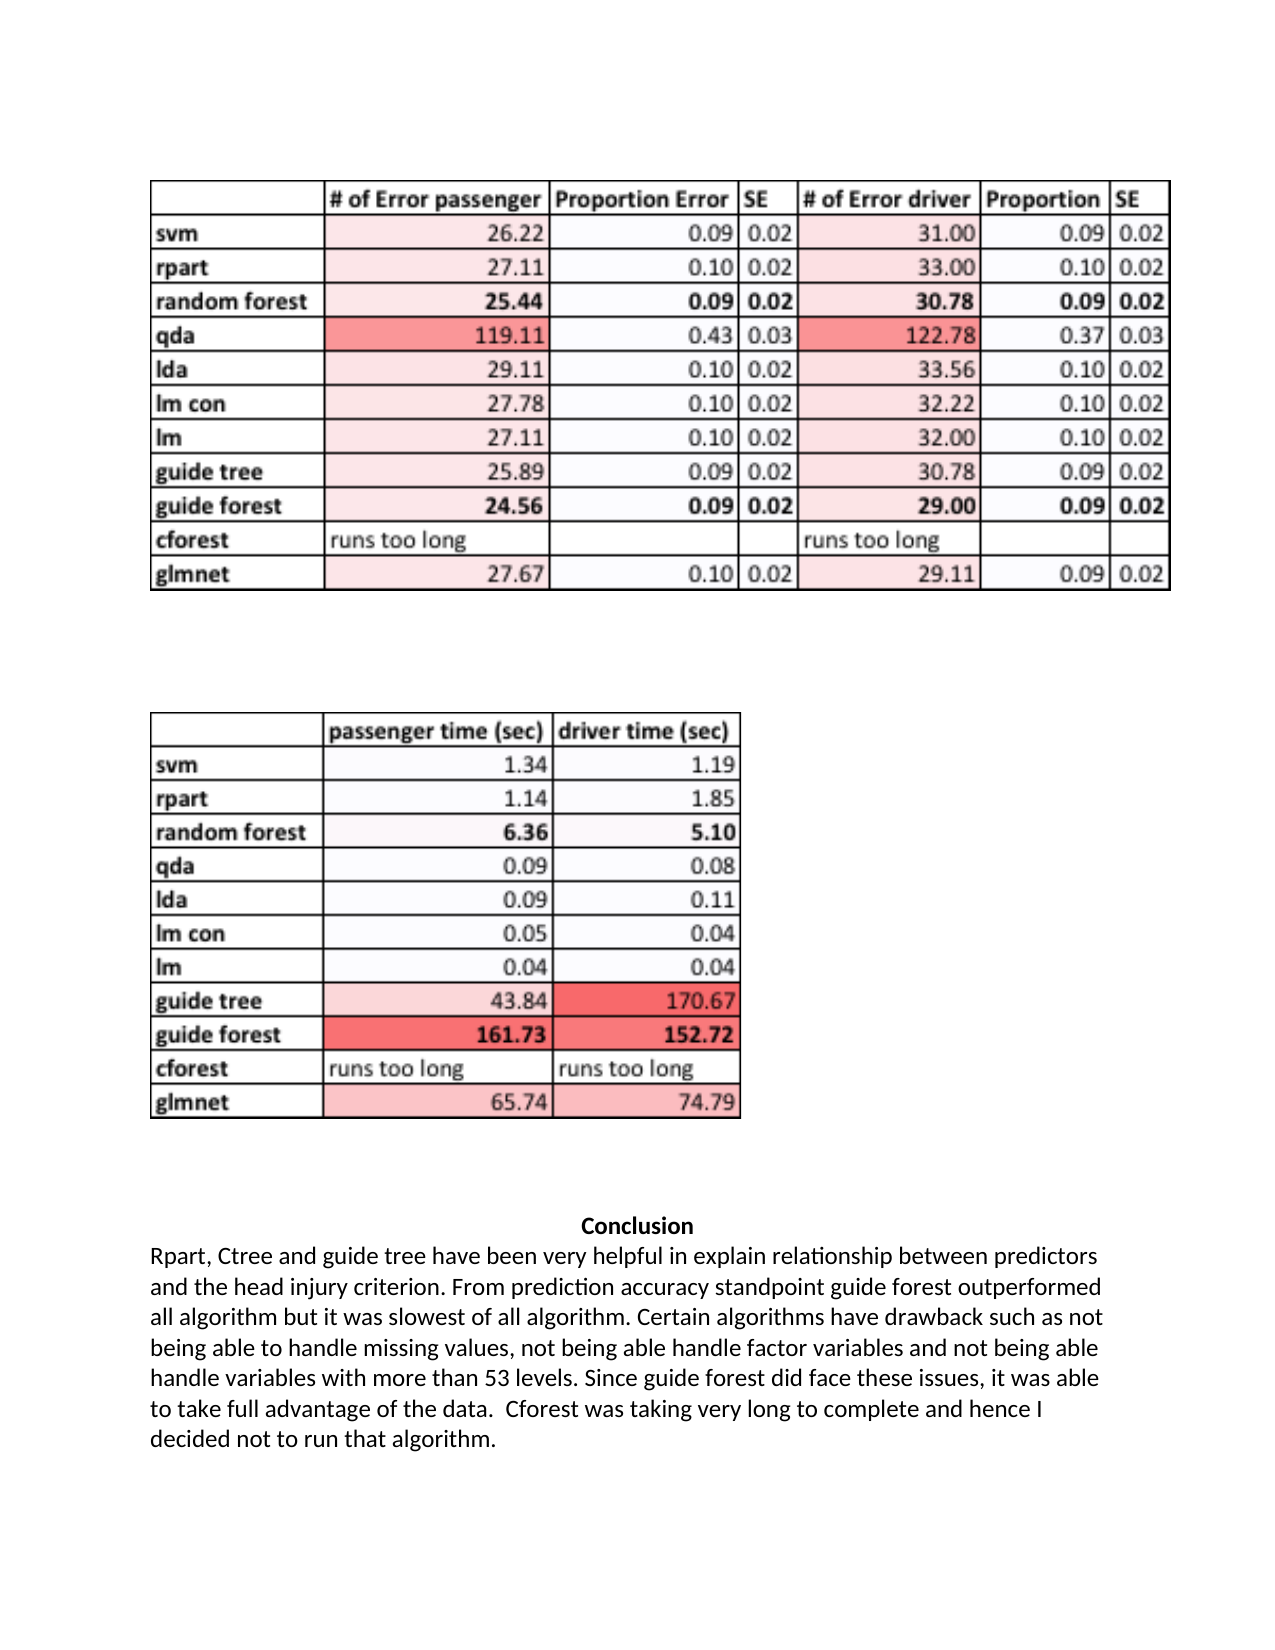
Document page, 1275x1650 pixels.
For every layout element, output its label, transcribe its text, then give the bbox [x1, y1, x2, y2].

text Rpart, Ctree and guide tree have been very helpful in explain relationship between predictors and the head injury criterion. From prediction accuracy standpoint guide forest outperformed all algorithm but it was slowest of all algorithm. Certain algorithms have drawback such as not being able to handle missing values, not being able handle factor variables and not being able handle variables with more than 53 levels. Since guide forest did face these issues, it was able to take full advantage of the data. Cforest was taking very long to complete and hence I decided not to run that algorithm. [150, 1240, 1125, 1454]
picture [150, 180, 1171, 591]
picture [150, 712, 742, 1119]
text Conclusion [150, 1210, 1125, 1240]
